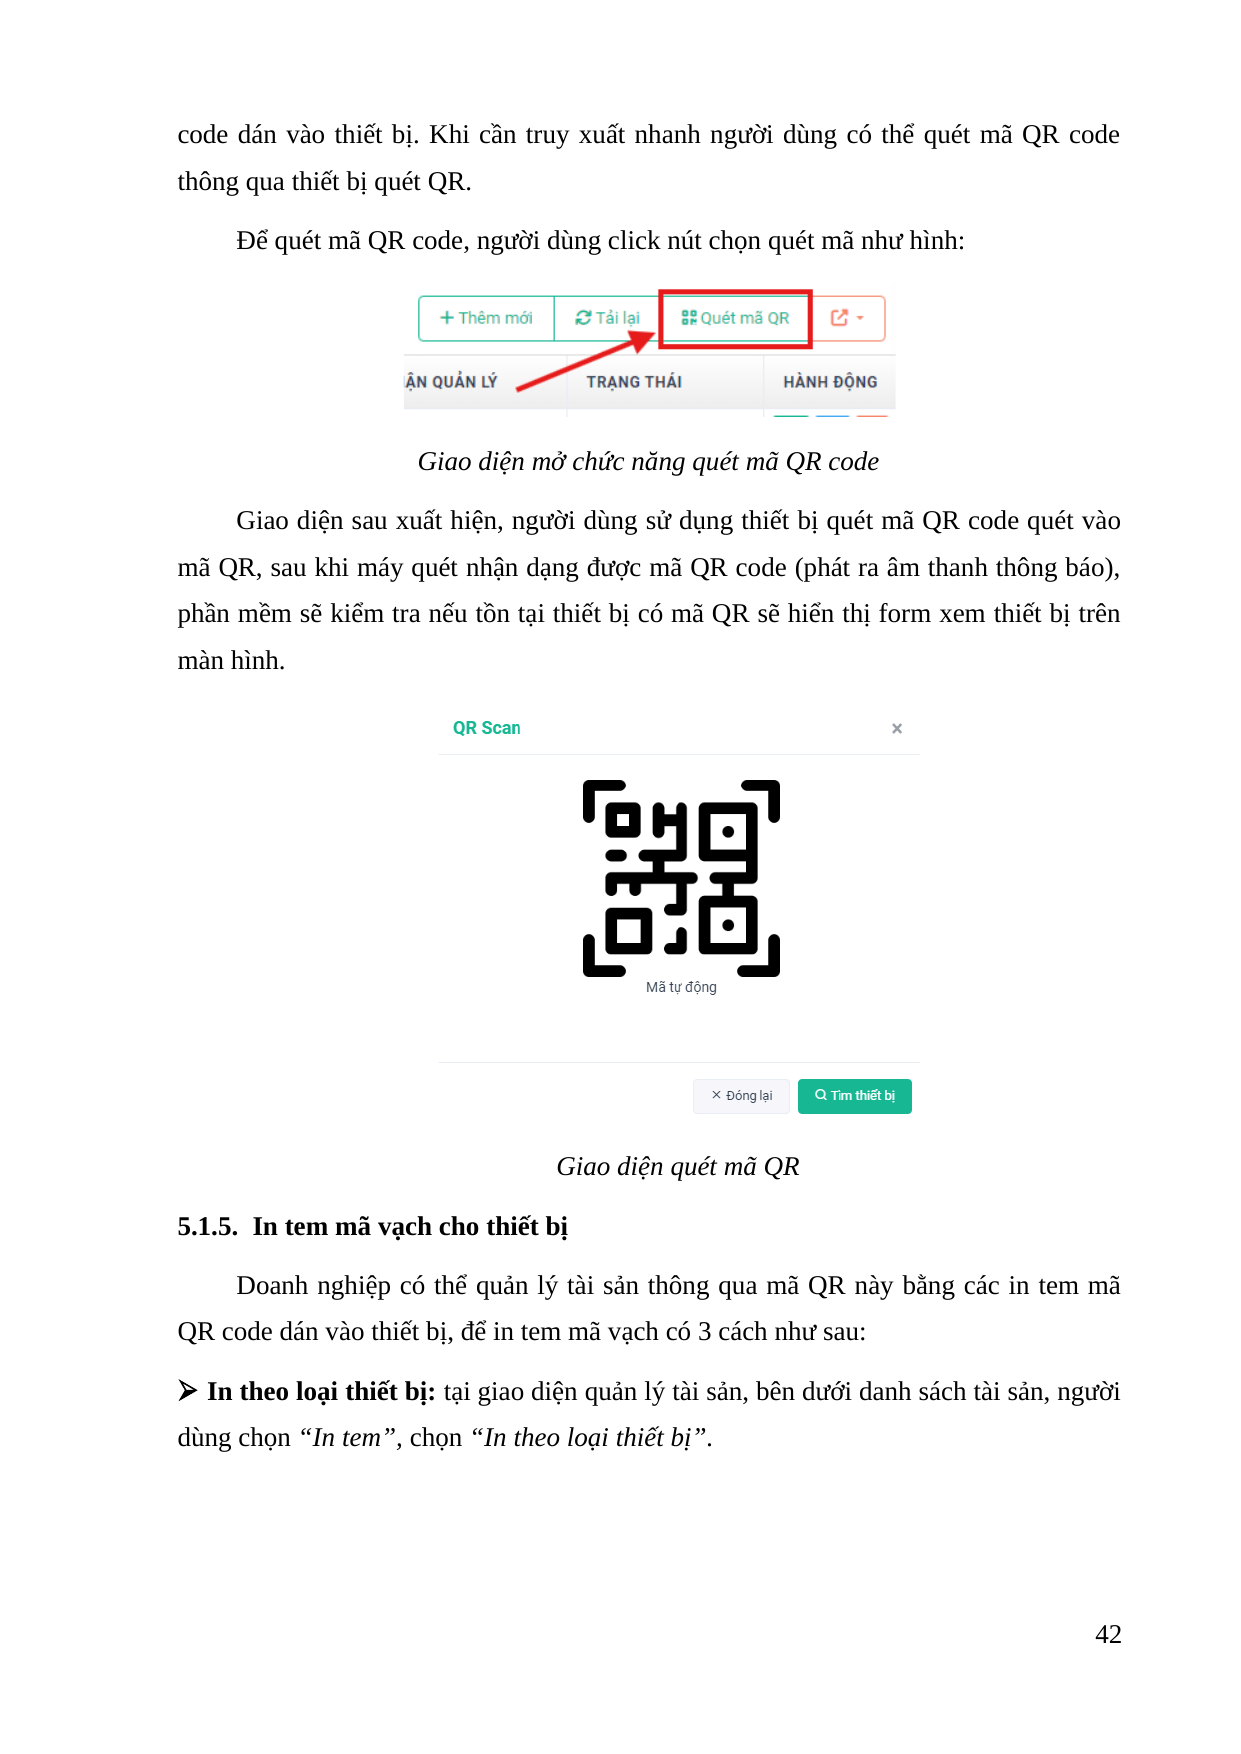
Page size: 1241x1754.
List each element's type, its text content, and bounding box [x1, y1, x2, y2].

picture [438, 703, 920, 1123]
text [177, 118, 1122, 196]
picture [403, 283, 896, 417]
text Giao diện quét mã QR [177, 1150, 1122, 1182]
text Giao diện mở chức năng quét mã QR code [177, 445, 1122, 476]
text Giao diện sau xuất hiện, người dùng sử dụng thiết bị quét mã QR code quét vào mã QR, sau khi máy quét nhận dạng được mã QR code (phát ra âm thanh thông báo), phần mềm sẽ kiểm tra nếu tồn tại thiết bị có mã QR sẽ hiển thị form xem thiết bị trên màn hình. [177, 504, 1122, 675]
list In theo loại thiết bị: tại giao diện quản lý tài sản, bên dưới danh sách tài sản, người dùng chọn “In tem”, chọn “In theo loại thiết bị”. [177, 1374, 1122, 1452]
list In tem mã vạch cho thiết bị [177, 1209, 1122, 1241]
text Doanh nghiệp có thể quản lý tài sản thông qua mã QR này bằng các in tem mã QR code dán vào thiết bị, để in tem mã vạch có 3 cách như sau: [177, 1269, 1122, 1347]
text Để quét mã QR code, người dùng click nút chọn quét mã như hình: [177, 224, 1122, 255]
